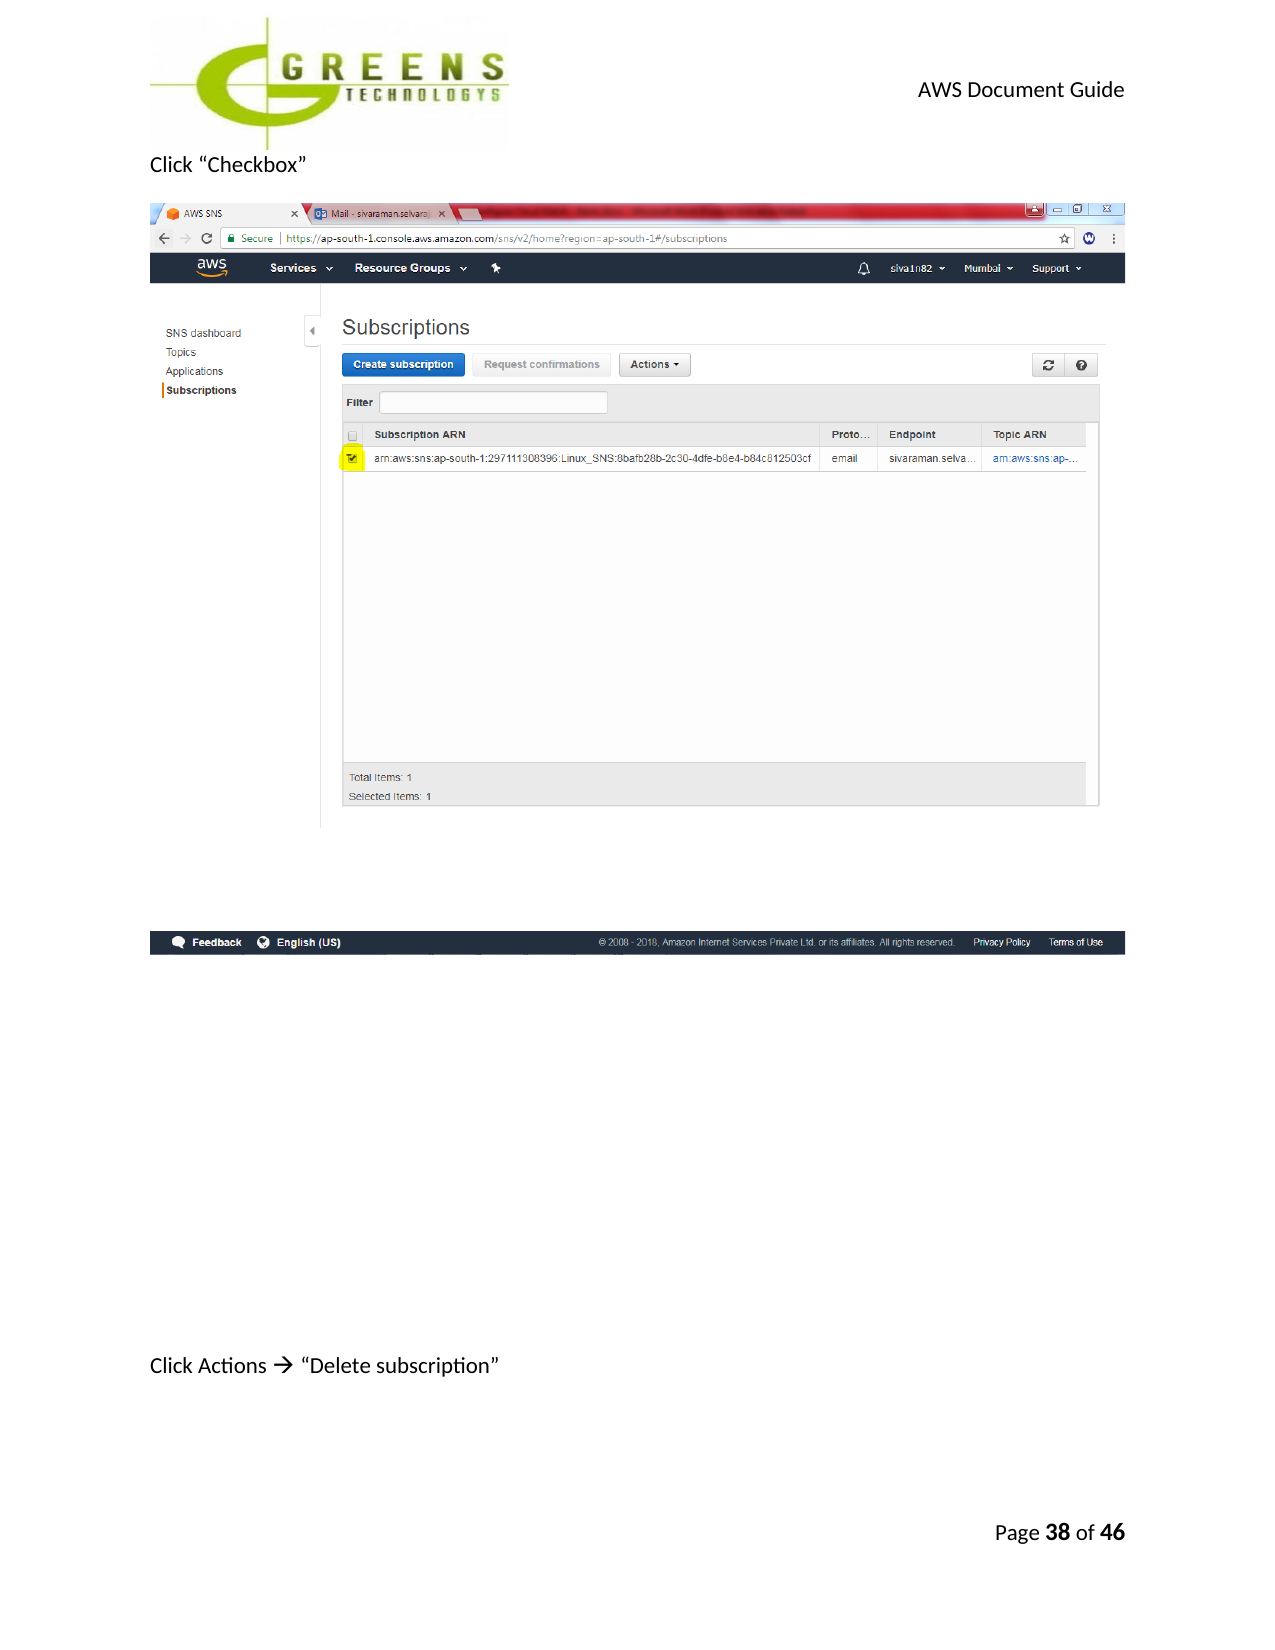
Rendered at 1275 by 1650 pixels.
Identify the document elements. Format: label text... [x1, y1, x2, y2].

picture [150, 203, 1125, 955]
picture [150, 7, 509, 150]
text Click Actions “Delete subscription” [150, 1351, 1125, 1379]
text Click “Checkbox” [150, 150, 1125, 178]
